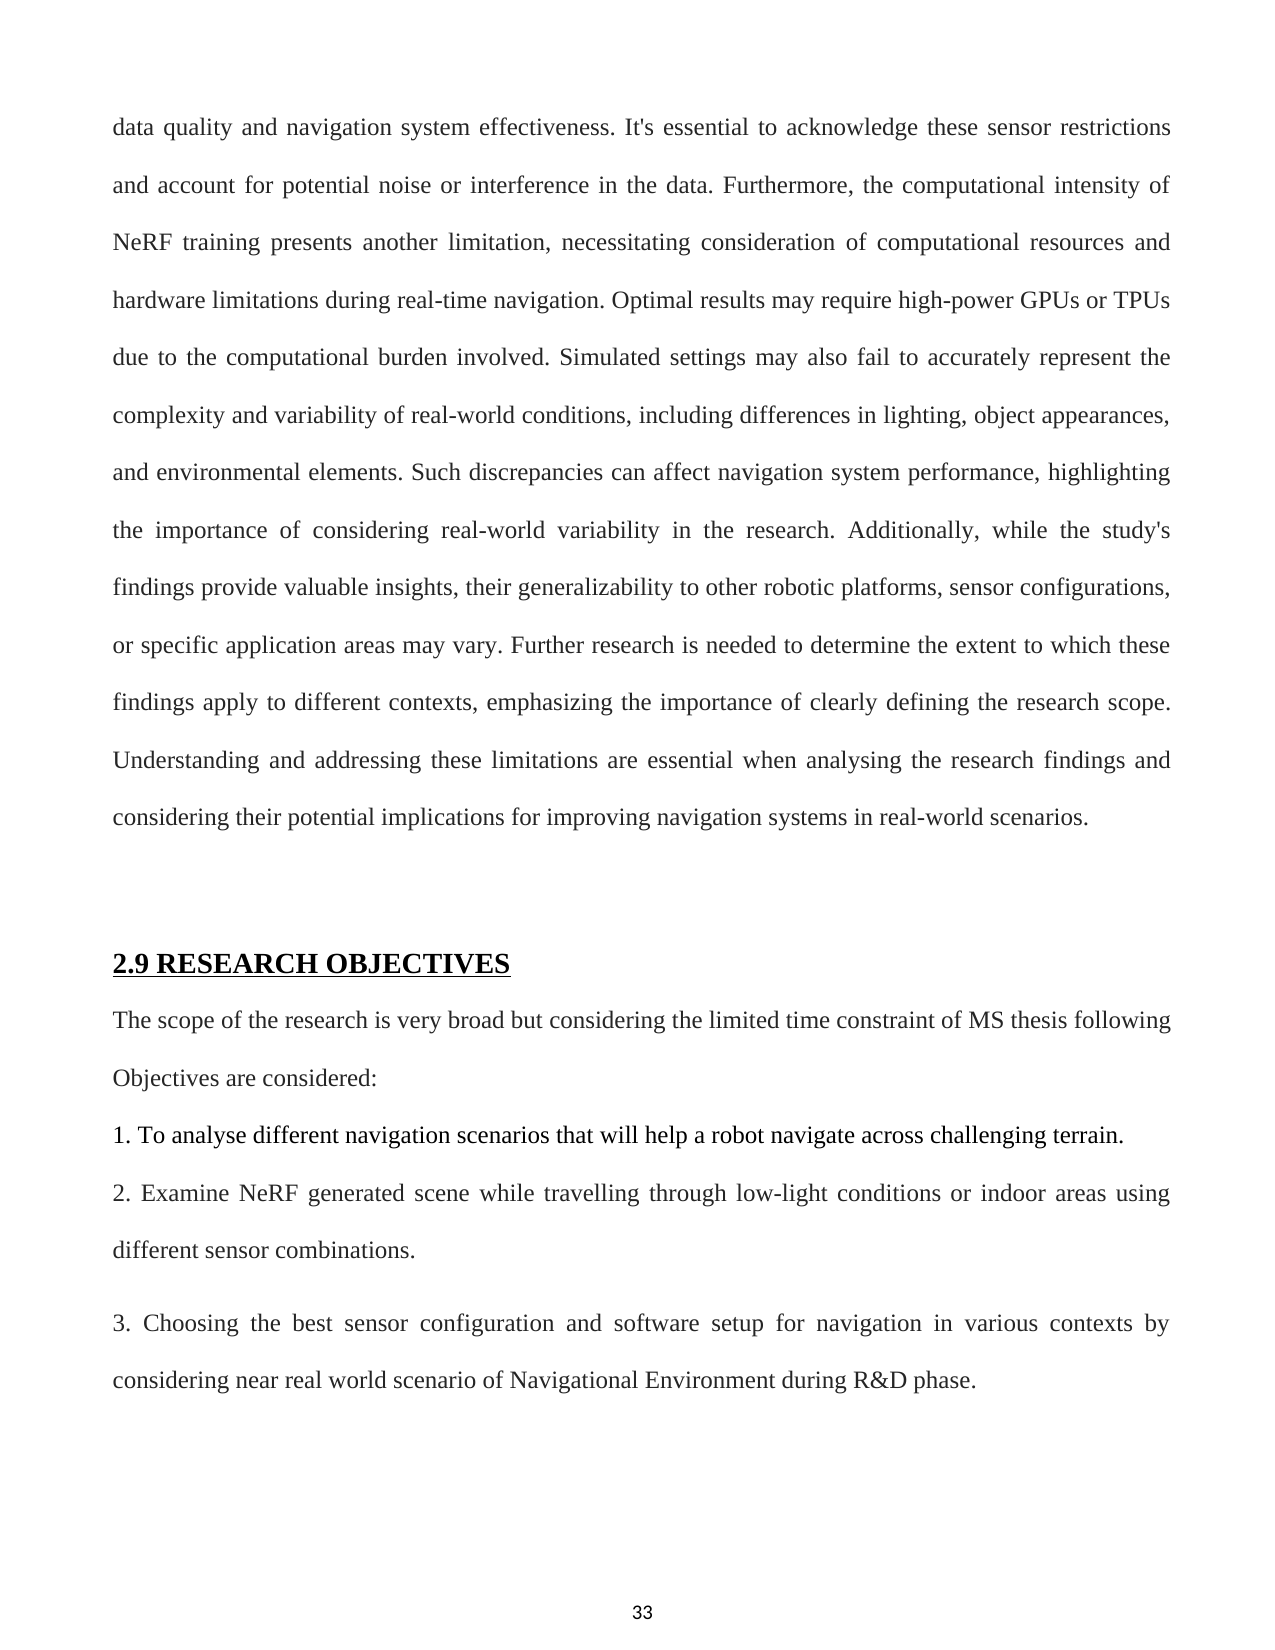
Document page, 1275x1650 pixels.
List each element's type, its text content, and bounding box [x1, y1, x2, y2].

text 1. To analyse different navigation scenarios that will help a robot navigate across challenging terrain. [112, 1121, 1172, 1149]
text 2. Examine NeRF generated scene while travelling through low-light conditions or indoor areas using different sensor combinations. [112, 1178, 1172, 1264]
text The scope of the research is very broad but considering the limited time constraint of MS thesis following Objectives are considered: [112, 1006, 1172, 1092]
subtitle 2.9 RESEARCH OBJECTIVES [112, 947, 1172, 980]
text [112, 112, 1172, 831]
text 3. Choosing the best sensor configuration and software setup for navigation in various contexts by considering near real world scenario of Navigational Environment during R&D phase. [112, 1308, 1172, 1394]
